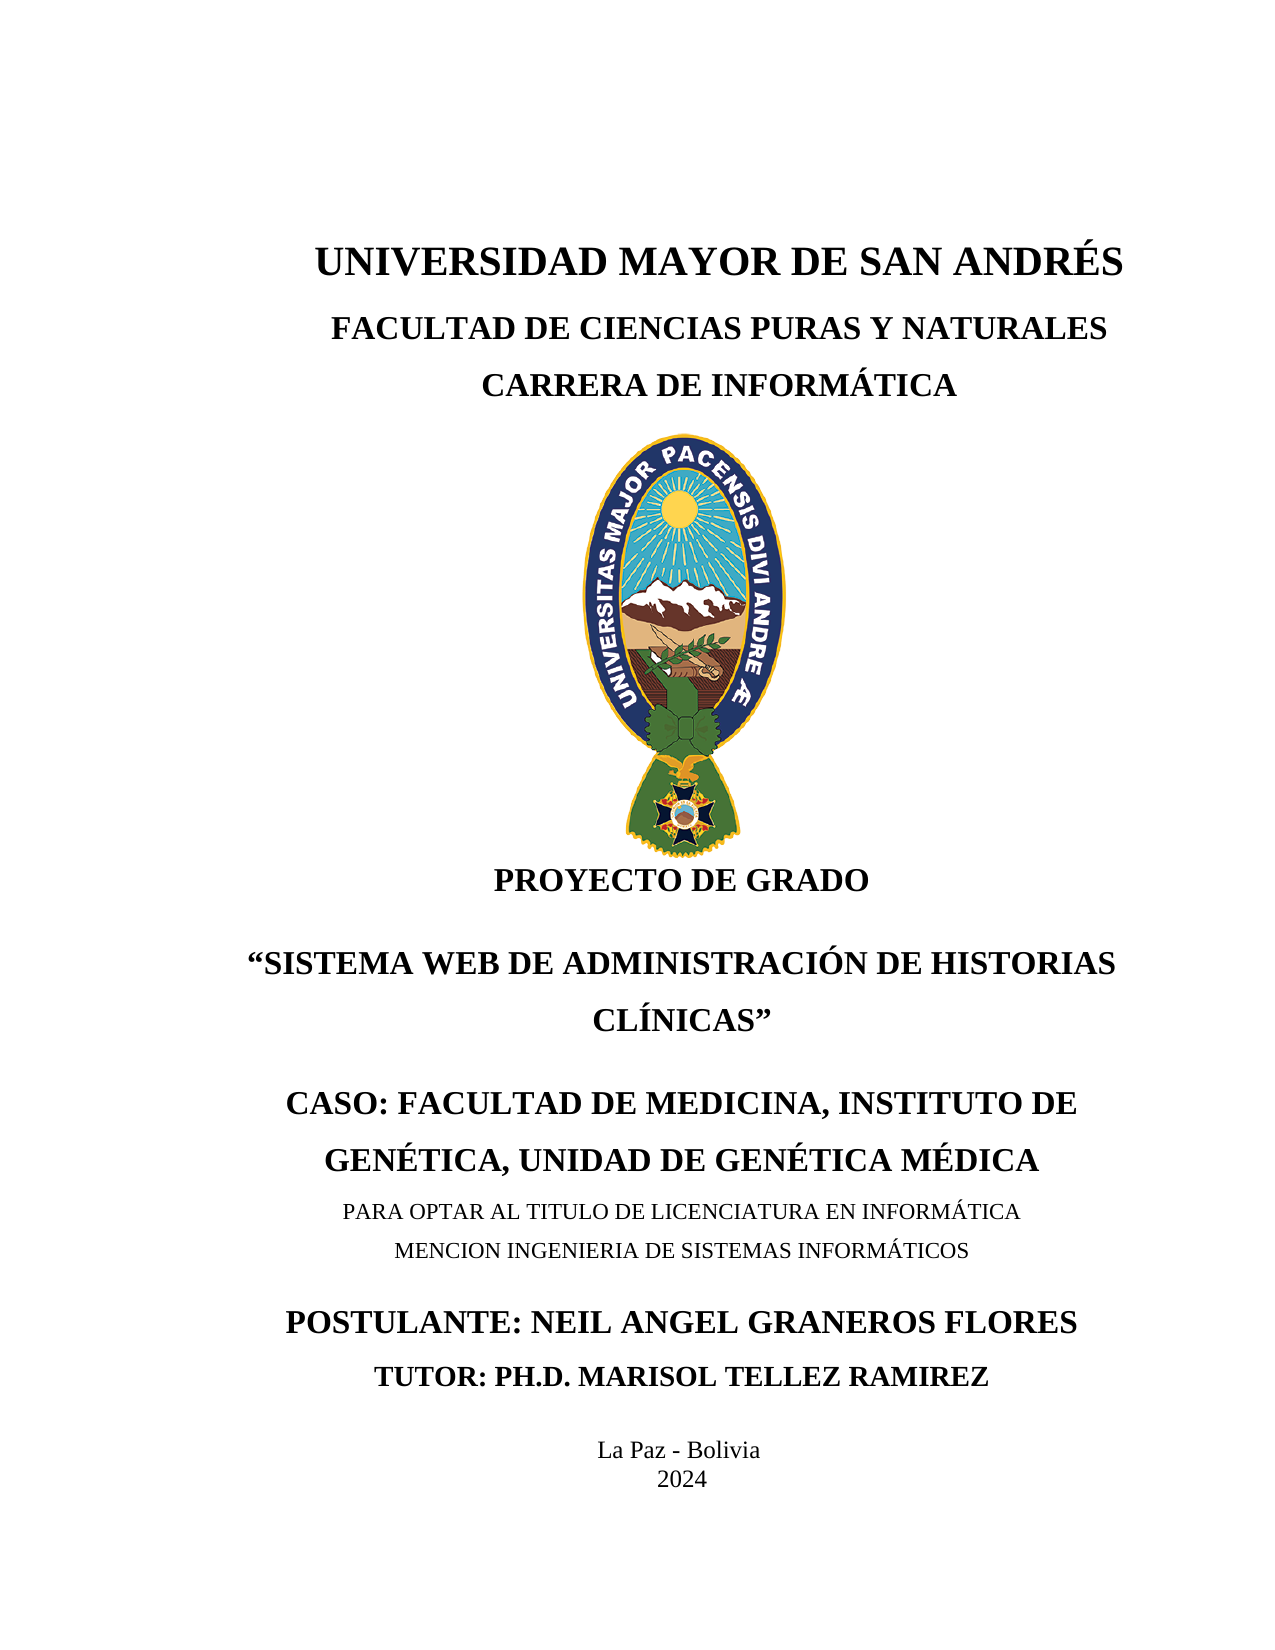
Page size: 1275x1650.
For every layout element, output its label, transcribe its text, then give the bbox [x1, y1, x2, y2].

text CARRERA DE INFORMÁTICA [236, 366, 1127, 404]
text PARA OPTAR AL TITULO DE LICENCIATURA EN INFORMÁTICA [236, 1198, 1127, 1224]
text PROYECTO DE GRADO [236, 861, 1127, 899]
text “SISTEMA WEB DE ADMINISTRACIÓN DE HISTORIAS CLÍNICAS” [236, 943, 1127, 1039]
text POSTULANTE: NEIL ANGEL GRANEROS FLORES [236, 1302, 1127, 1340]
text UNIVERSIDAD MAYOR DE SAN ANDRÉS [236, 236, 1127, 284]
picture [579, 425, 787, 858]
text TUTOR: PH.D. MARISOL TELLEZ RAMIREZ [236, 1359, 1127, 1393]
text La Paz - Bolivia 2024 [236, 1435, 1127, 1492]
text FACULTAD DE CIENCIAS PURAS Y NATURALES [236, 308, 1127, 346]
text MENCION INGENIERIA DE SISTEMAS INFORMÁTICOS [236, 1238, 1127, 1264]
text CASO: FACULTAD DE MEDICINA, INSTITUTO DE GENÉTICA, UNIDAD DE GENÉTICA MÉDICA [236, 1083, 1127, 1179]
